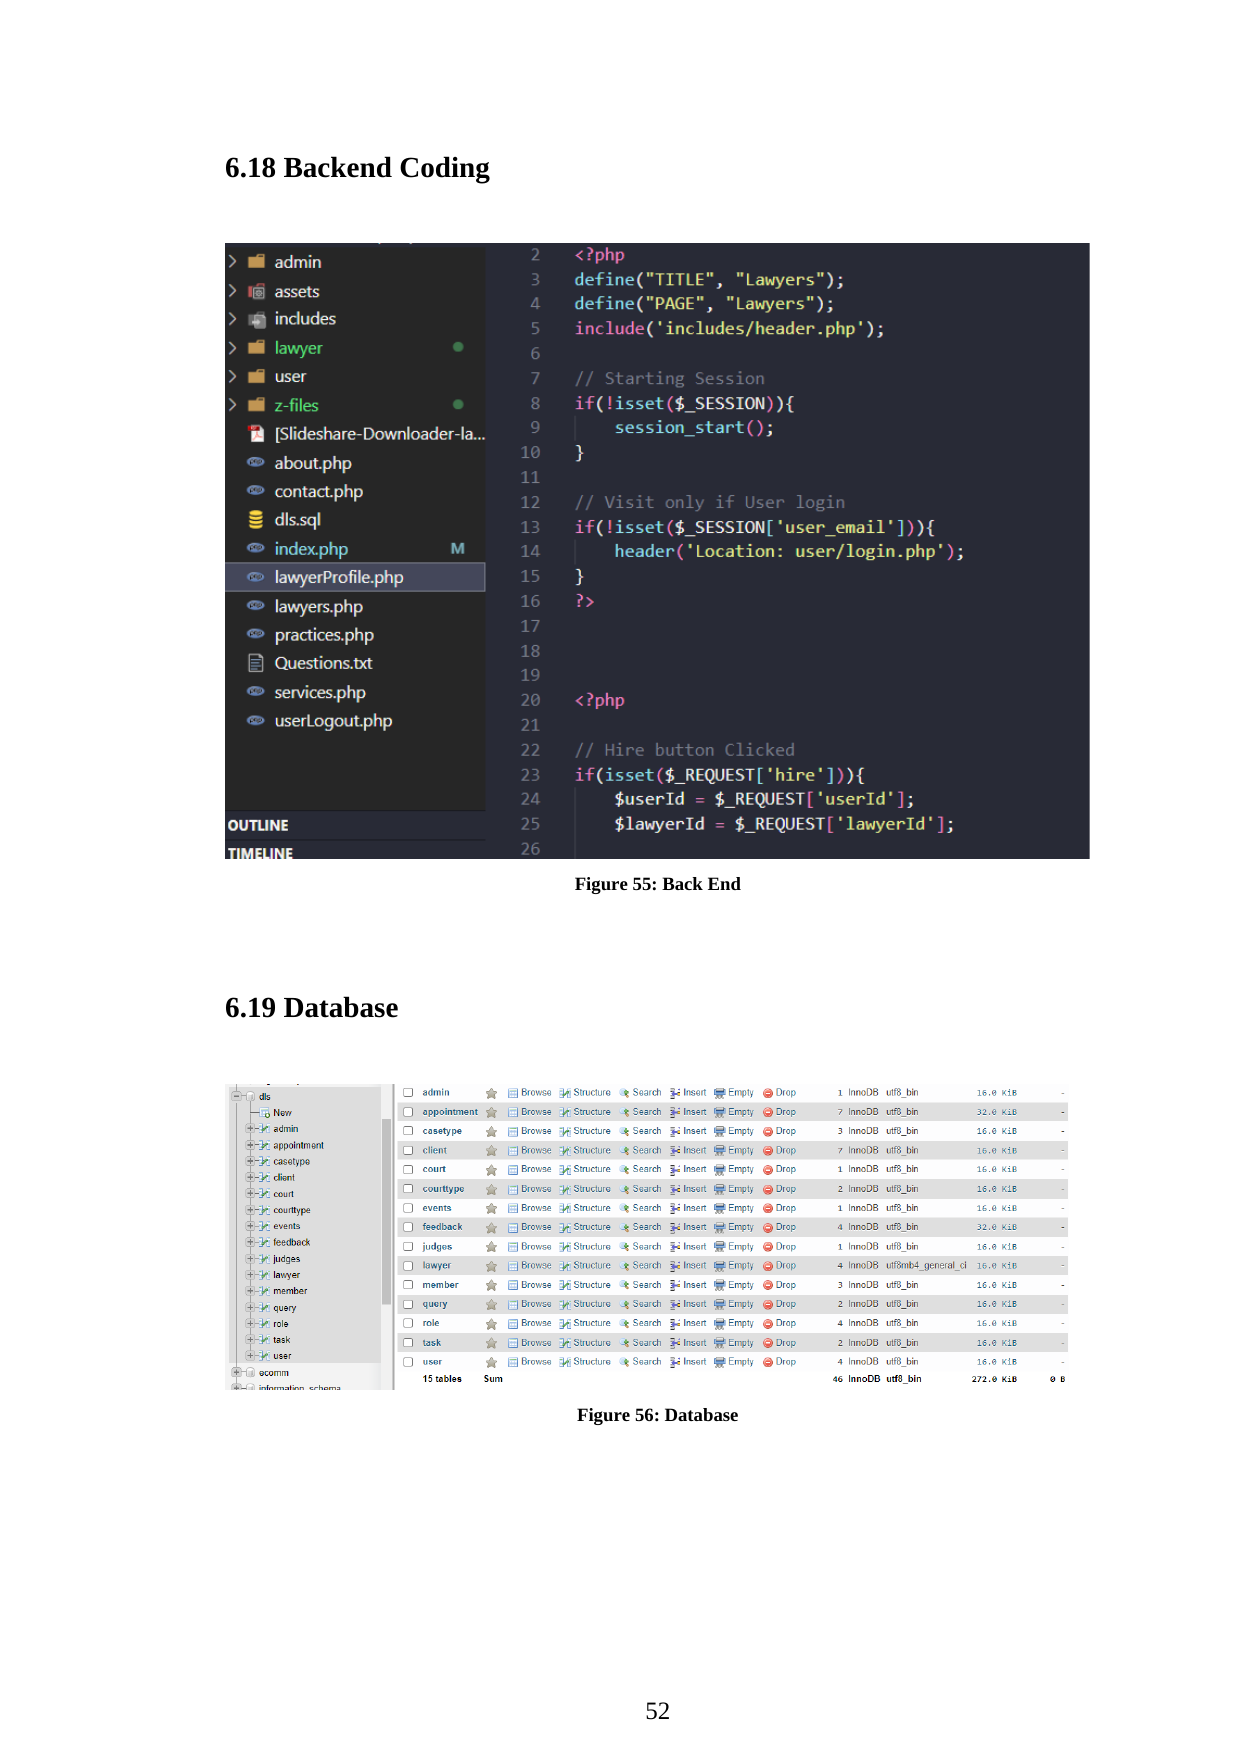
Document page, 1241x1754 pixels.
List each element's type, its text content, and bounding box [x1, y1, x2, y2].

text Figure 56: Database [225, 1404, 1090, 1426]
picture [225, 243, 1090, 859]
subtitle 6.18 Backend Coding [225, 150, 1090, 183]
subtitle 6.19 Database [225, 990, 1090, 1023]
picture [225, 1084, 1090, 1390]
text Figure 55: Back End [225, 873, 1090, 894]
